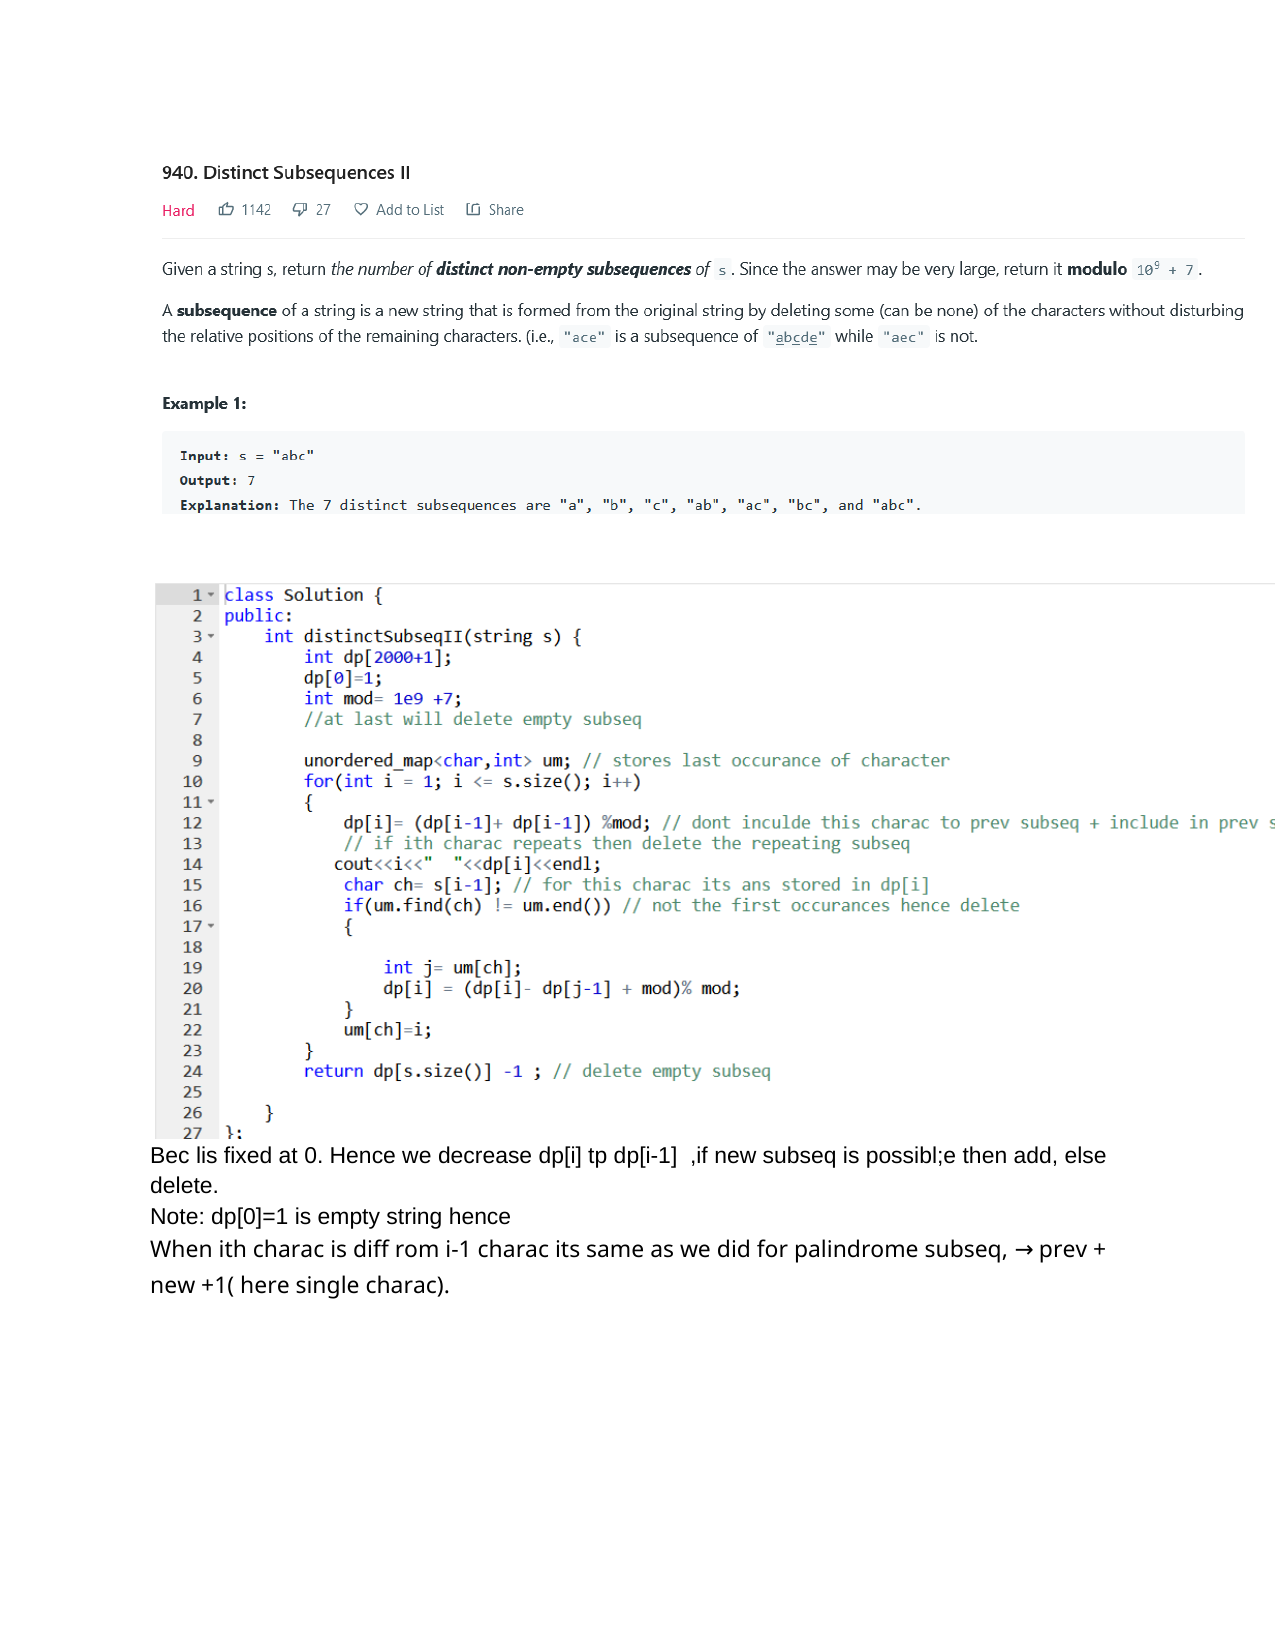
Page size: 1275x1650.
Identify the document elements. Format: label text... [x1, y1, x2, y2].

text When ith charac is diff rom i-1 charac its same as we did for palindrome subseq, → prev + new +1( here single charac). [150, 1233, 1125, 1300]
text Bec lis fixed at 0. Hence we decrease dp[i] tp dp[i-1] ,if new subseq is possibl;e then add, else delete. [150, 1142, 1125, 1199]
text Note: dp[0]=1 is empty string hence [150, 1203, 1125, 1229]
picture [150, 577, 1275, 1139]
picture [150, 150, 1261, 514]
